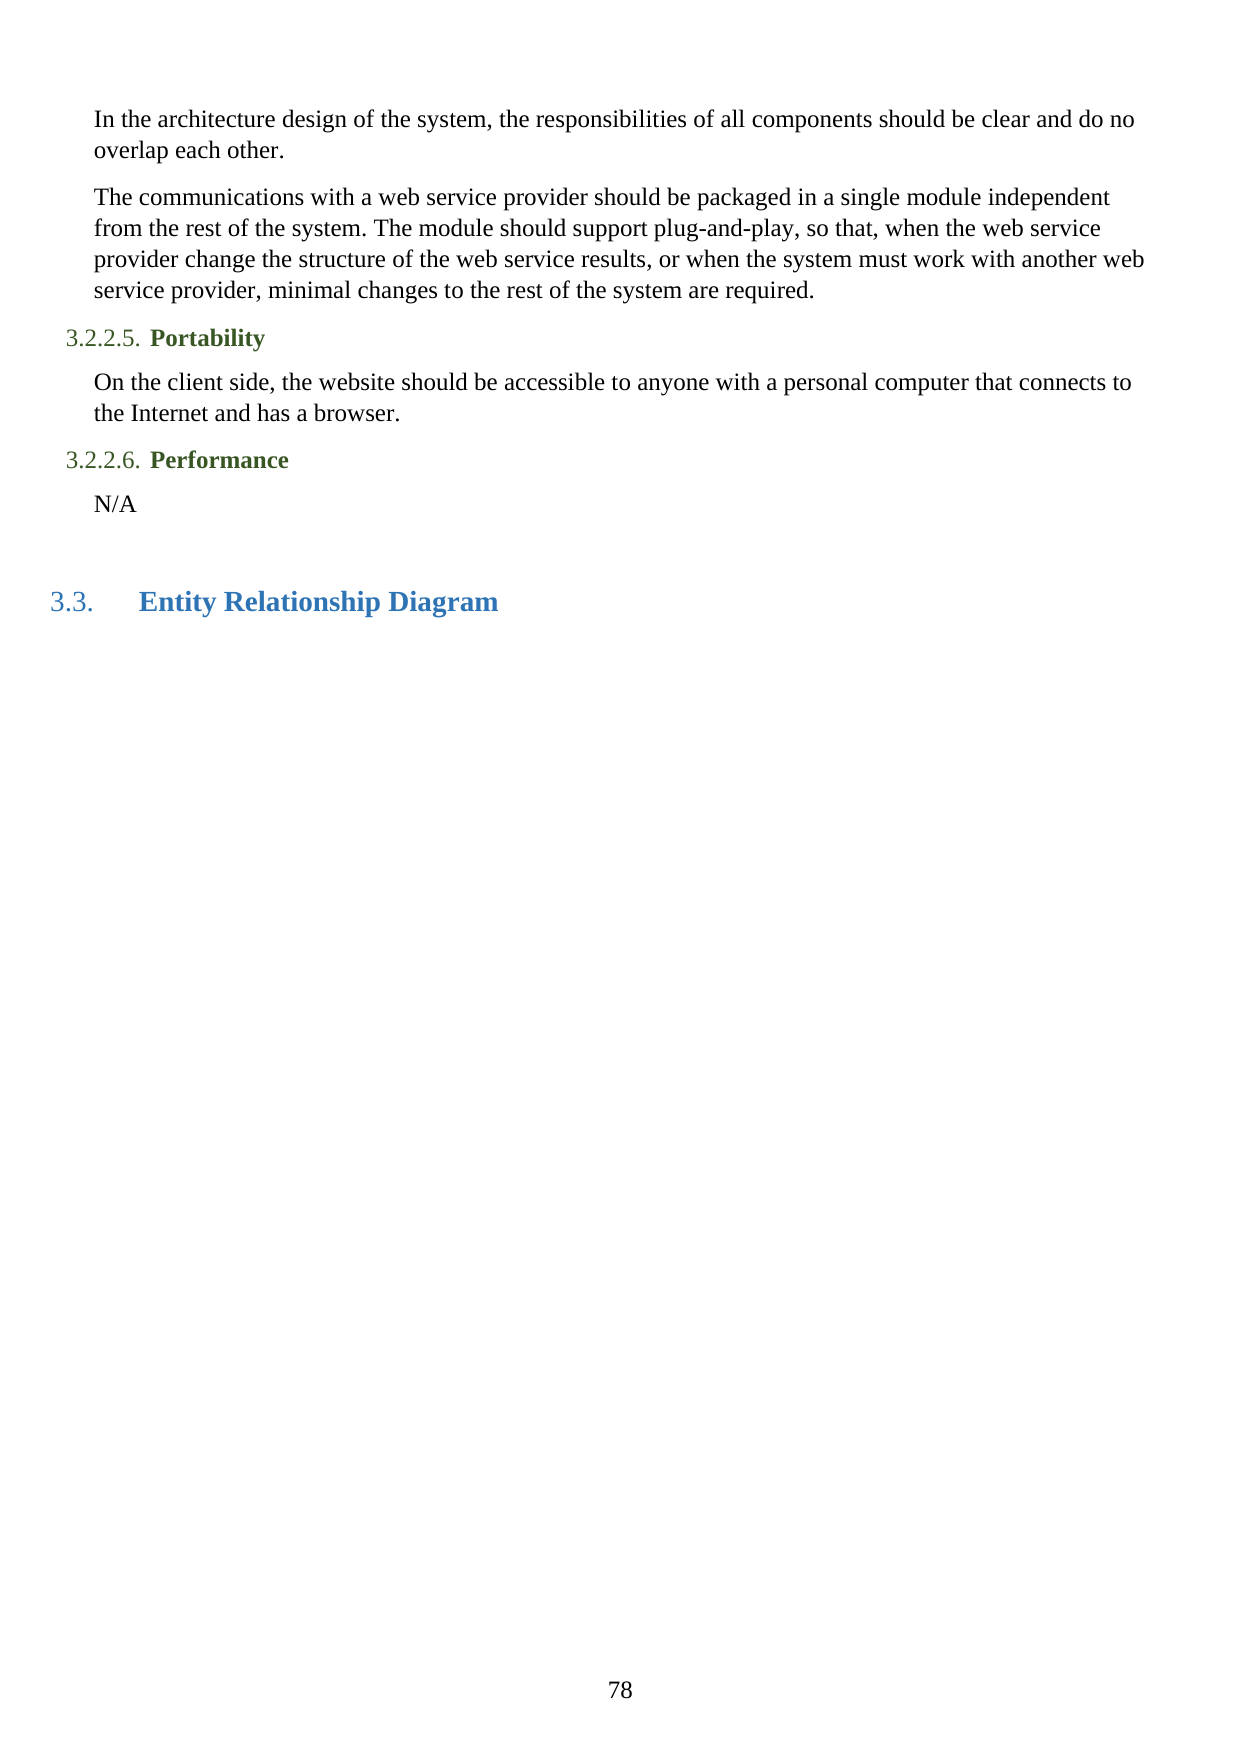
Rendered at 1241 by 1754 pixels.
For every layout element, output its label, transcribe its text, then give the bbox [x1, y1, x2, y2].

text The communications with a web service provider should be packaged in a single module independent from the rest of the system. The module should support plug-and-play, so that, when the web service provider change the structure of the web service results, or when the system must work with another web service provider, minimal changes to the rest of the system are required. [94, 182, 1146, 304]
subtitle Performance [141, 446, 1146, 474]
text On the client side, the website should be accessible to anyone with a personal computer that connects to the Internet and has a browser. [94, 367, 1146, 427]
subtitle Entity Relationship Diagram [94, 584, 1146, 618]
text In the architecture design of the system, the responsibilities of all components should be clear and do no overlap each other. [94, 104, 1146, 163]
subtitle Portability [141, 323, 1146, 352]
text N/A [94, 489, 1146, 518]
